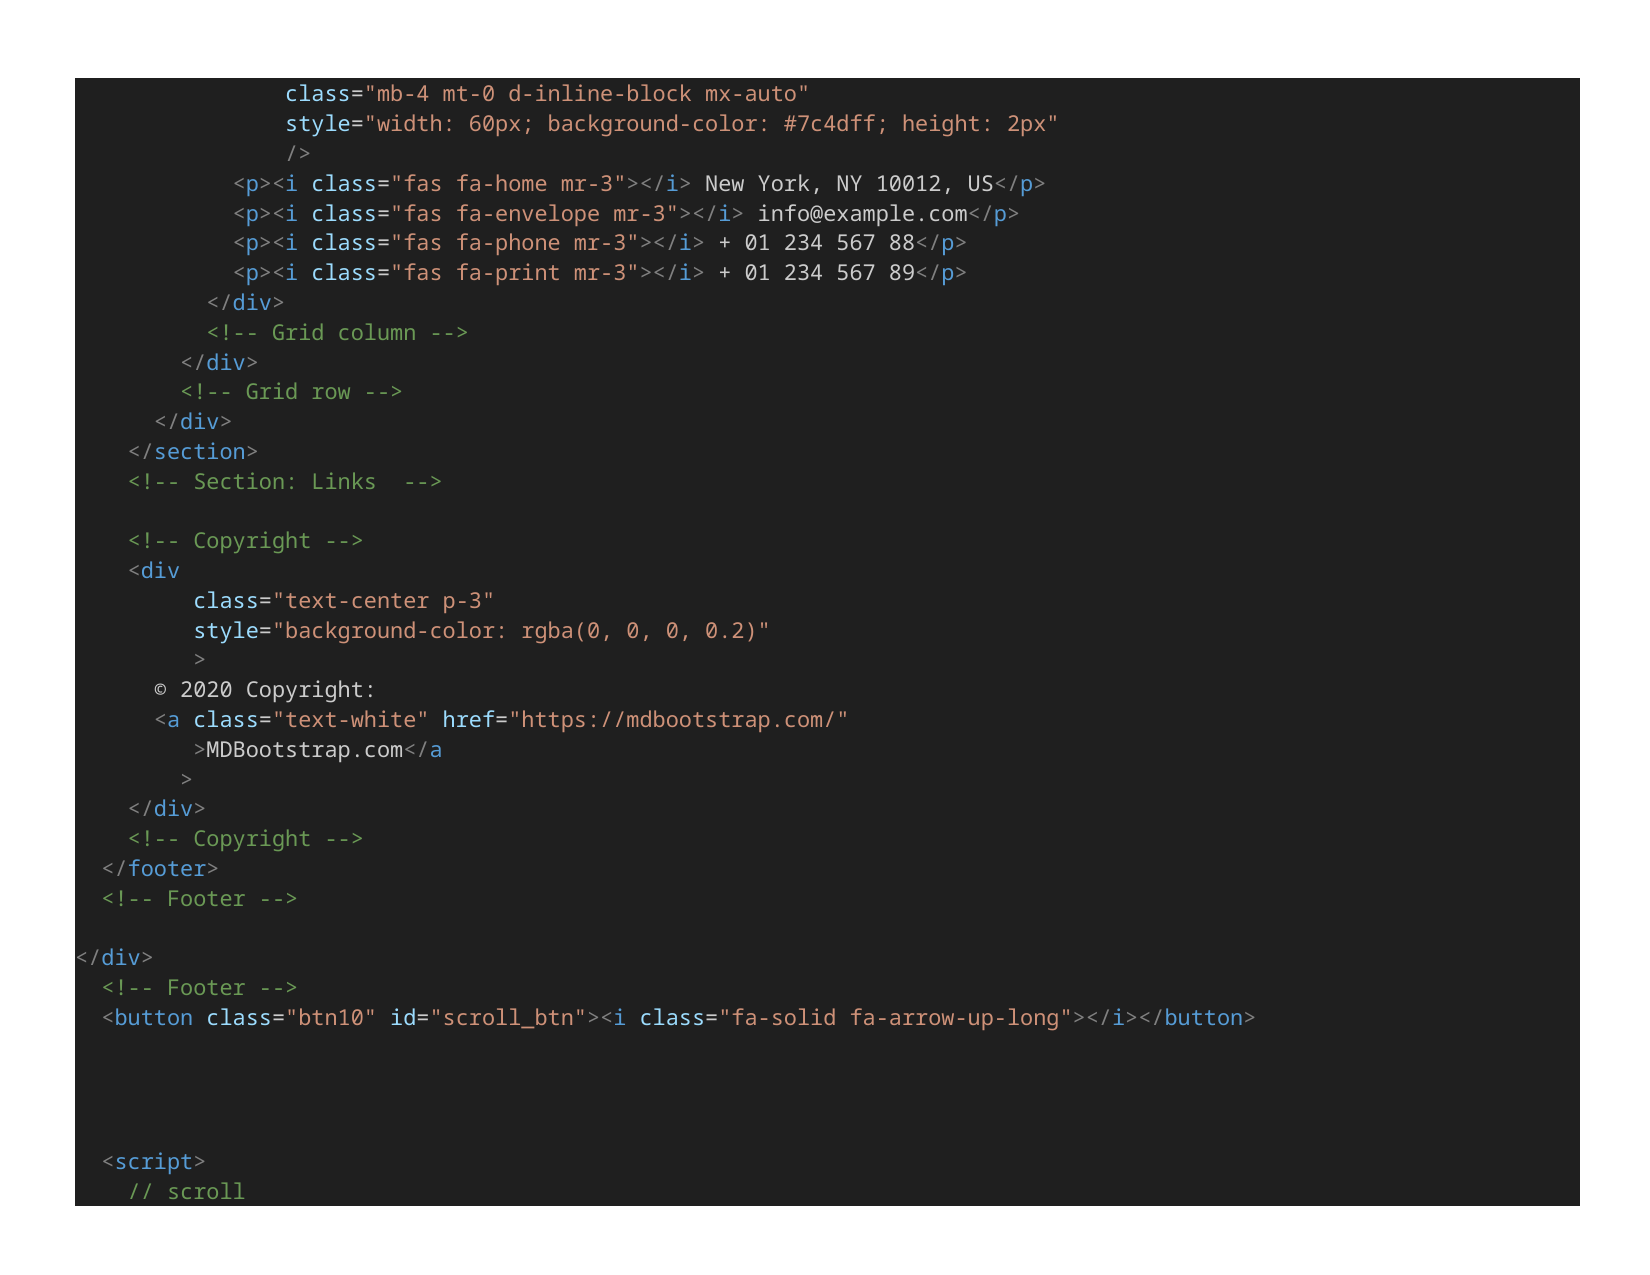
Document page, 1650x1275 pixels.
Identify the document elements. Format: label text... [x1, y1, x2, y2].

text <p><i class="fas fa-print mr-3"></i> + 01 234 567 89</p> [75, 257, 1580, 287]
text <script> [75, 1146, 1580, 1176]
text >MDBootstrap.com</a [75, 734, 1580, 763]
text style="background-color: rgba(0, 0, 0, 0.2)" [75, 614, 1580, 644]
text <!-- Grid row --> [75, 376, 1580, 406]
text <a class="text-white" href="https://mdbootstrap.com/" [75, 704, 1580, 734]
text </footer> [75, 853, 1580, 883]
text <!-- Copyright --> [75, 823, 1580, 853]
text class="mb-4 mt-0 d-inline-block mx-auto" [75, 78, 1580, 108]
text > [75, 763, 1580, 793]
text class="text-center p-3" [75, 585, 1580, 614]
text <!-- Footer --> [75, 883, 1580, 912]
text /> [75, 138, 1580, 168]
text > [75, 644, 1580, 674]
text <button class="btn10" id="scroll_btn"><i class="fa-solid fa-arrow-up-long"></i></button> [75, 1002, 1580, 1032]
text <!-- Grid column --> [75, 317, 1580, 346]
text </div> [75, 793, 1580, 823]
text <!-- Footer --> [75, 972, 1580, 1002]
text <p><i class="fas fa-envelope mr-3"></i> info@example.com</p> [75, 197, 1580, 227]
text <div [75, 555, 1580, 585]
text style="width: 60px; background-color: #7c4dff; height: 2px" [75, 108, 1580, 138]
text </div> [75, 406, 1580, 436]
text </div> [75, 287, 1580, 317]
text <!-- Copyright --> [75, 525, 1580, 555]
text <p><i class="fas fa-phone mr-3"></i> + 01 234 567 88</p> [75, 227, 1580, 257]
text © 2020 Copyright: [75, 674, 1580, 704]
text </div> [75, 346, 1580, 376]
text </div> [75, 942, 1580, 972]
text <!-- Section: Links --> [75, 466, 1580, 495]
text <p><i class="fas fa-home mr-3"></i> New York, NY 10012, US</p> [75, 168, 1580, 197]
text </section> [75, 436, 1580, 466]
text // scroll [75, 1176, 1580, 1206]
